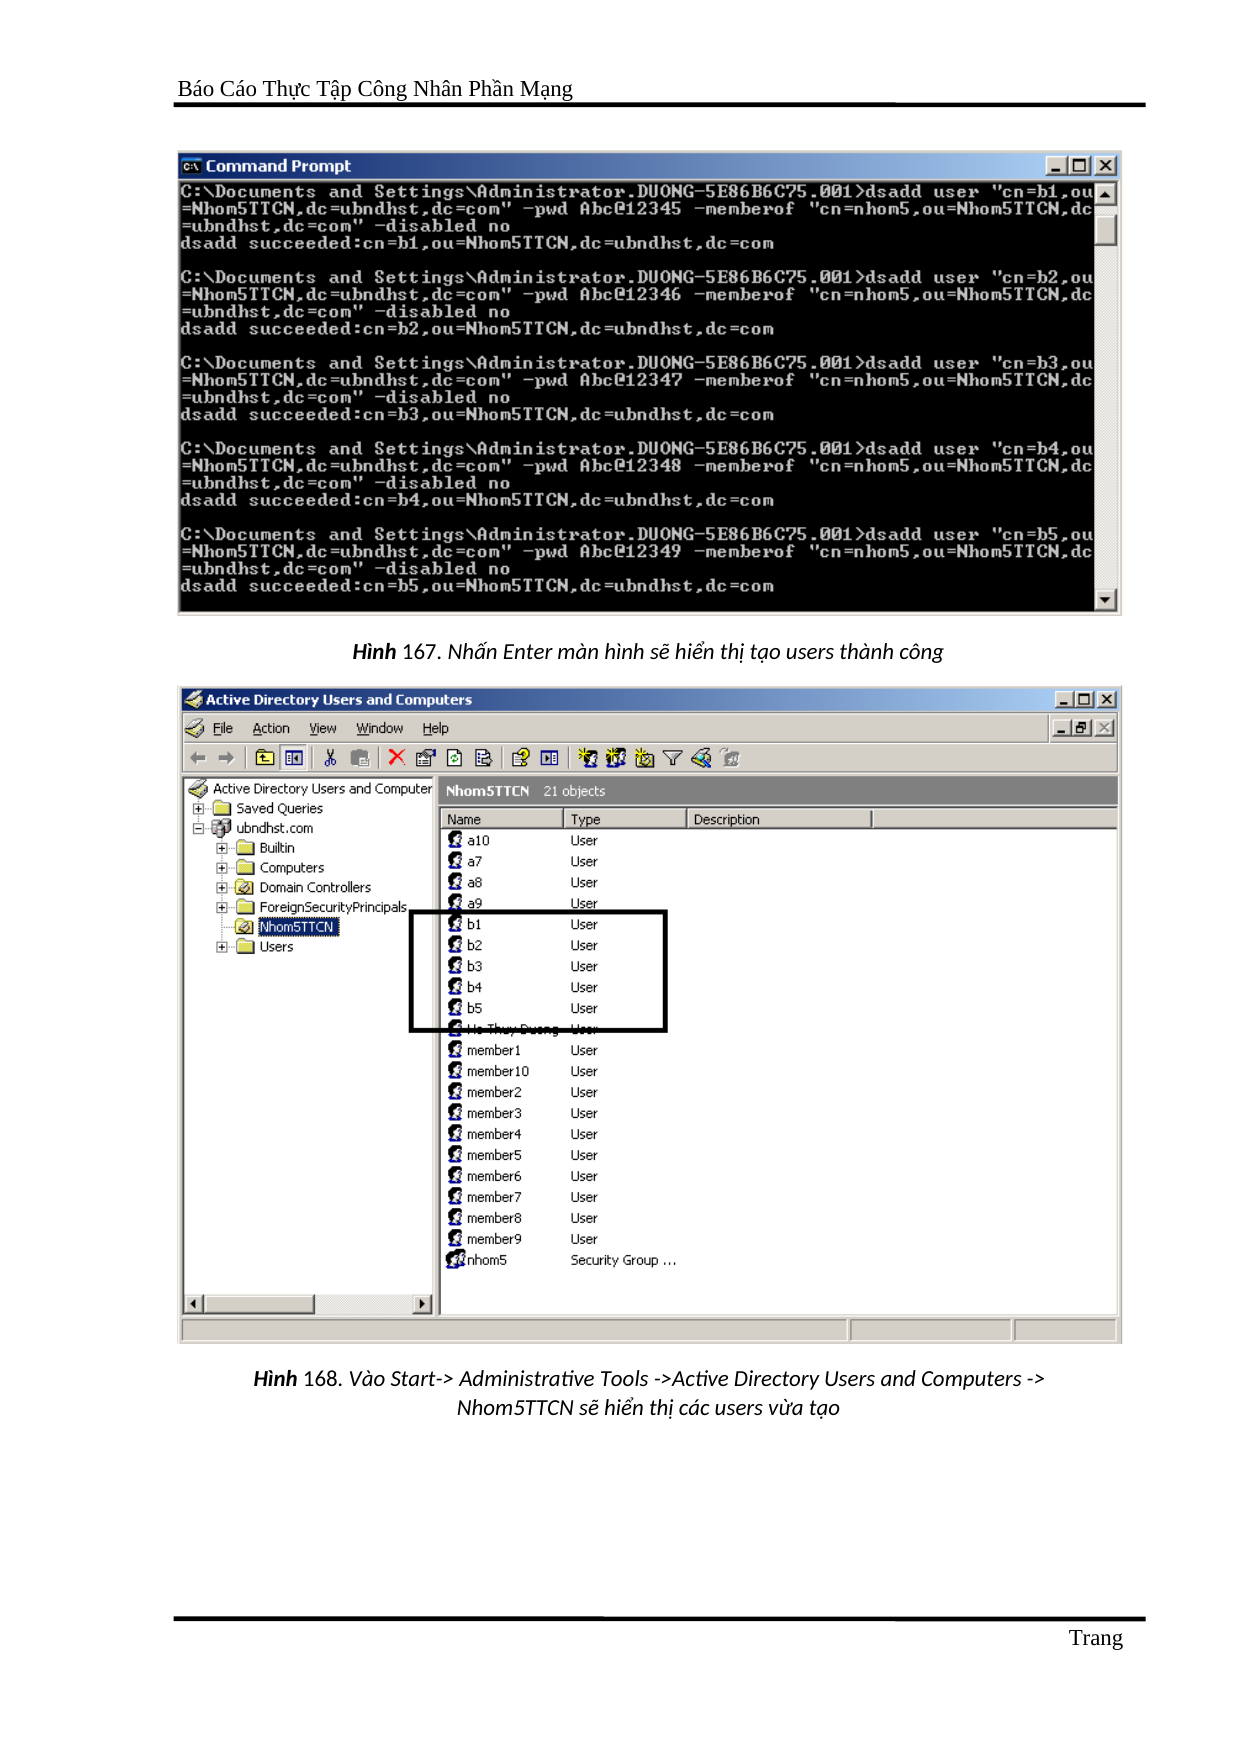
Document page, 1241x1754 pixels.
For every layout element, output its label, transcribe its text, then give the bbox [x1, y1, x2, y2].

picture [177, 150, 1123, 616]
text Hình 167. Nhấn Enter màn hình sẽ hiển thị tạo users thành công [177, 637, 1122, 665]
picture [177, 685, 1123, 1344]
text Hình 168. Vào Start-> Administrative Tools ->Active Directory Users and Computers -> Nhom5TTCN sẽ hiển thị các users vừa tạo [177, 1364, 1122, 1421]
